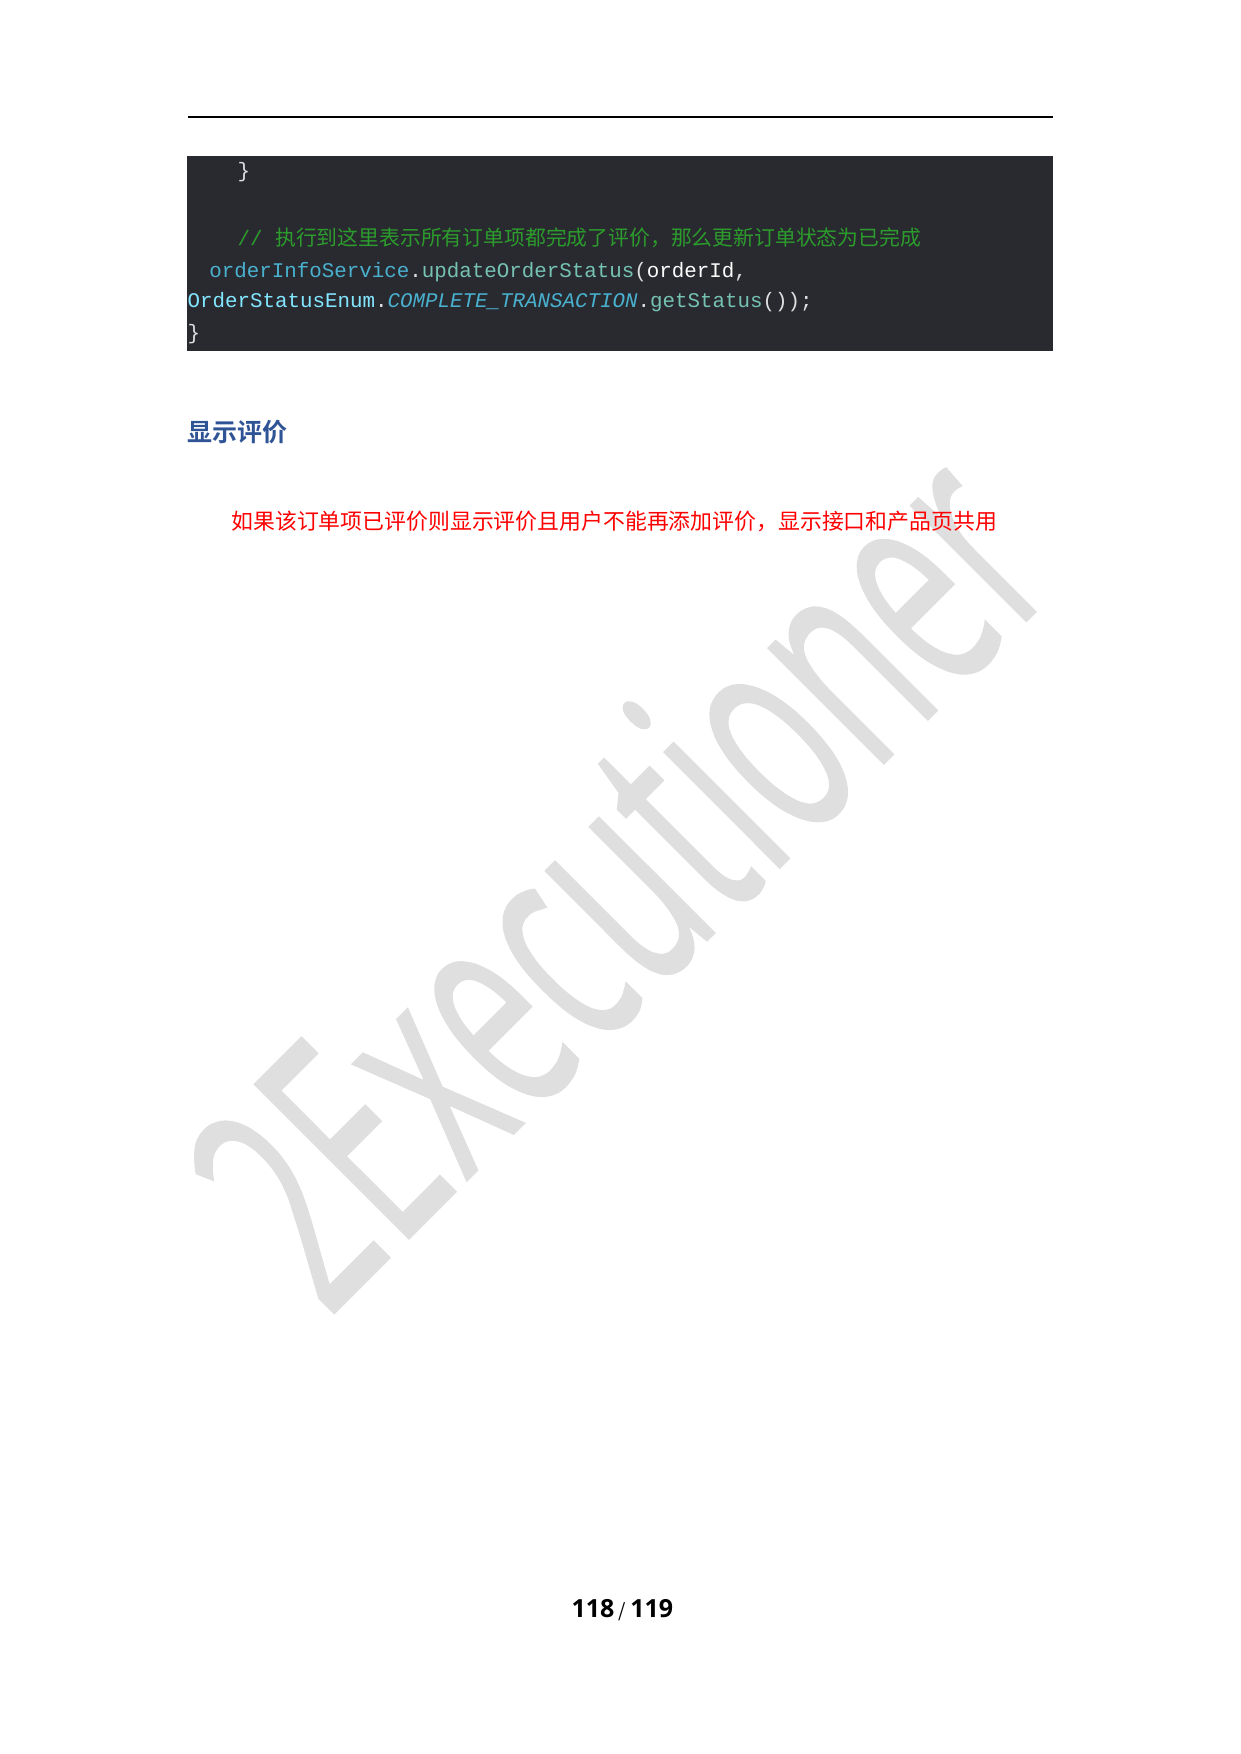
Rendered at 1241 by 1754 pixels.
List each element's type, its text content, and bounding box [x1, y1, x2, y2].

text 显示评价 [187, 398, 1053, 463]
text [187, 156, 1053, 351]
text 如果该订单项已评价则显示评价且用户不能再添加评价，显示接口和产品页共用 [187, 504, 1053, 536]
